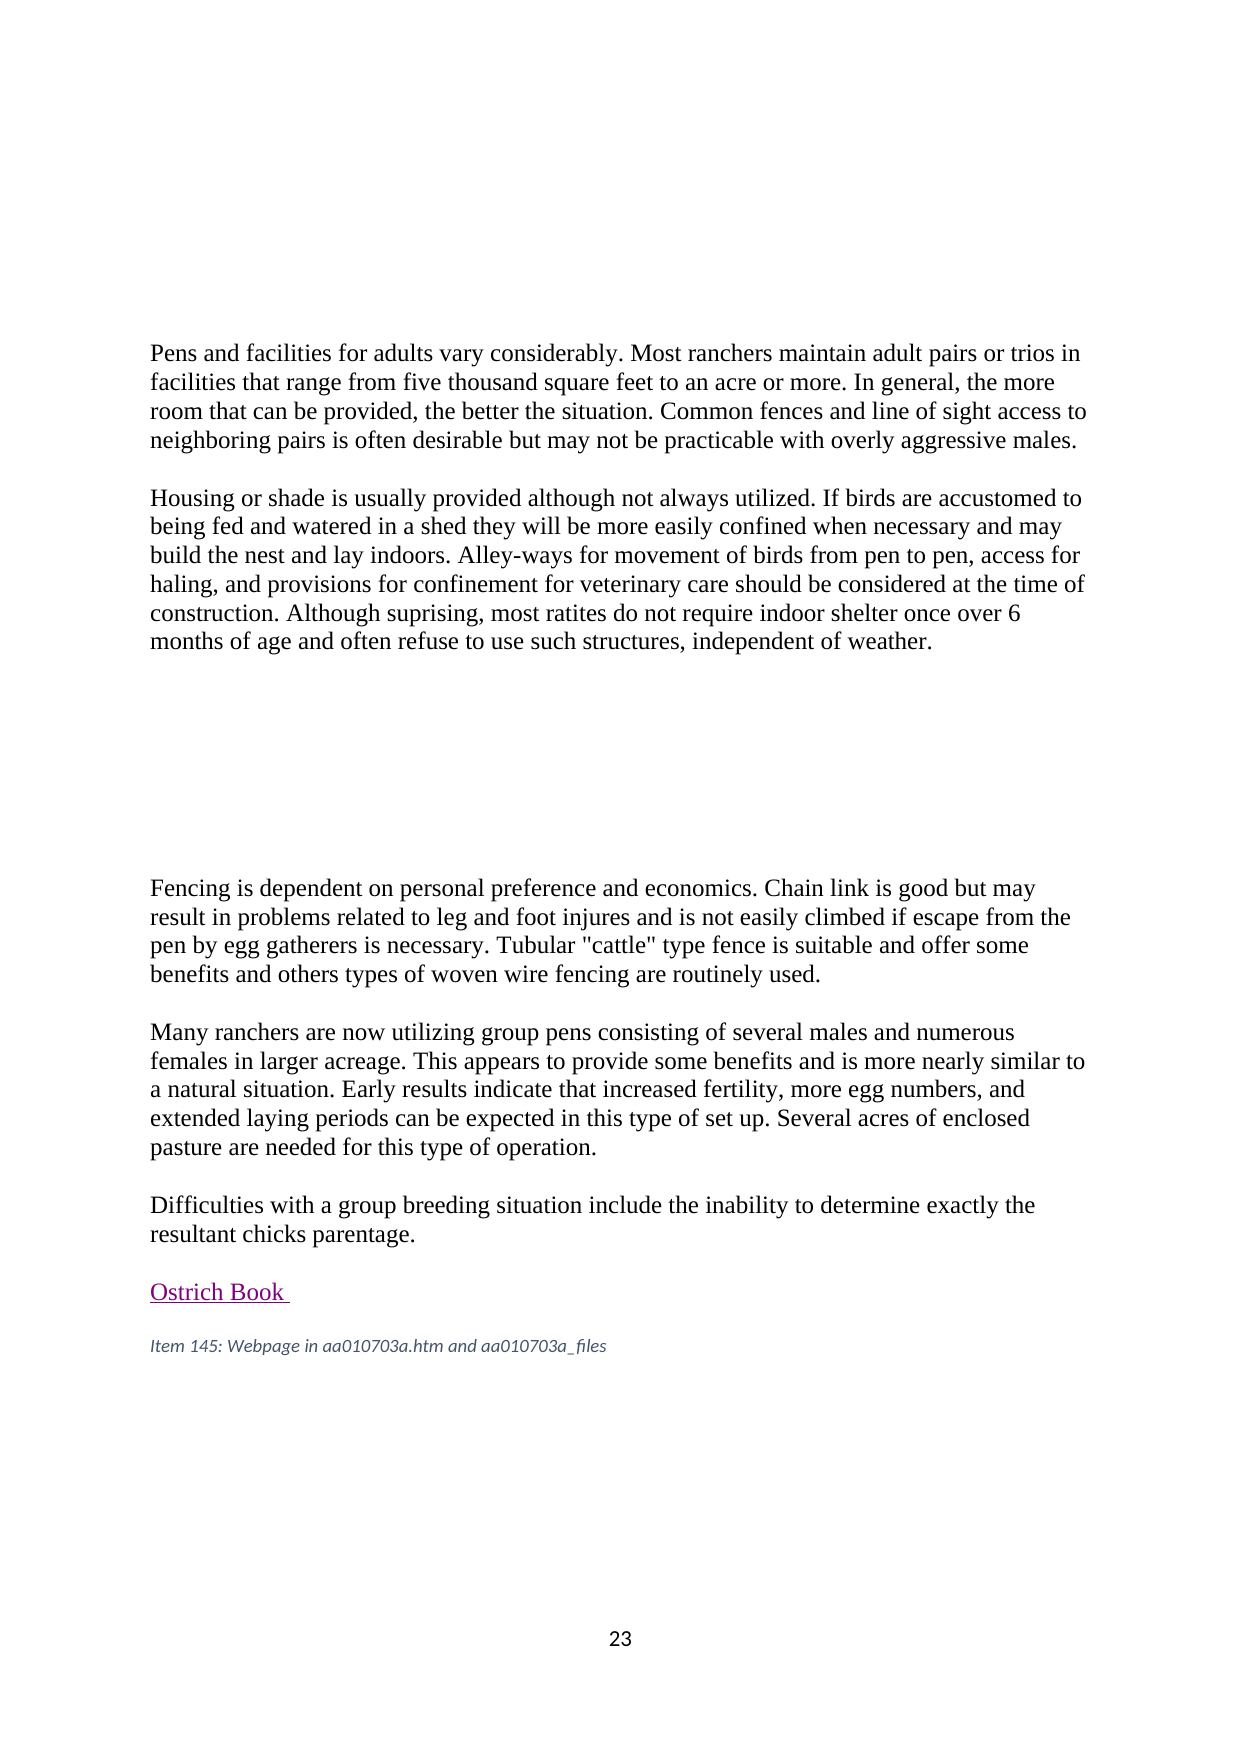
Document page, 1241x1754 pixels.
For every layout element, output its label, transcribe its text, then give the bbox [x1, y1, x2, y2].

text Pens and facilities for adults vary considerably. Most ranchers maintain adult pairs or trios in facilities that range from five thousand square feet to an acre or more. In general, the more room that can be provided, the better the situation. Common fences and line of sight access to neighboring pairs is often desirable but may not be practicable with overly aggressive males. [150, 338, 1090, 453]
text Many ranchers are now utilizing group pens consisting of several males and numerous females in larger acreage. This appears to provide some benefits and is more nearly similar to a natural situation. Early results indicate that increased fertility, more egg numbers, and extended laying periods can be expected in this type of set up. Several acres of enclosed pasture are needed for this type of operation. [150, 1017, 1090, 1161]
text Difficulties with a group breeding situation include the inability to determine exactly the resultant chicks parentage. [150, 1190, 1090, 1247]
text Ostrich Book [150, 1277, 1090, 1305]
text Item 145: Webpage in aa010703a.htm and aa010703a_files [150, 1334, 1090, 1357]
text Housing or shade is usually provided although not always utilized. If birds are accustomed to being fed and watered in a shed they will be more easily confined when necessary and may build the nest and lay indoors. Alley-ways for movement of birds from pen to pen, access for haling, and provisions for confinement for veterinary care should be considered at the time of construction. Although suprising, most ratites do not require indoor shelter once over 6 months of age and often refuse to use such structures, independent of weather. [150, 483, 1090, 655]
text Fencing is dependent on personal preference and economics. Chain link is good but may result in problems related to leg and foot injures and is not easily climbed if escape from the pen by egg gatherers is necessary. Tubular "cattle" type fence is suitable and offer some benefits and others types of woven wire fencing are routinely used. [150, 873, 1090, 988]
